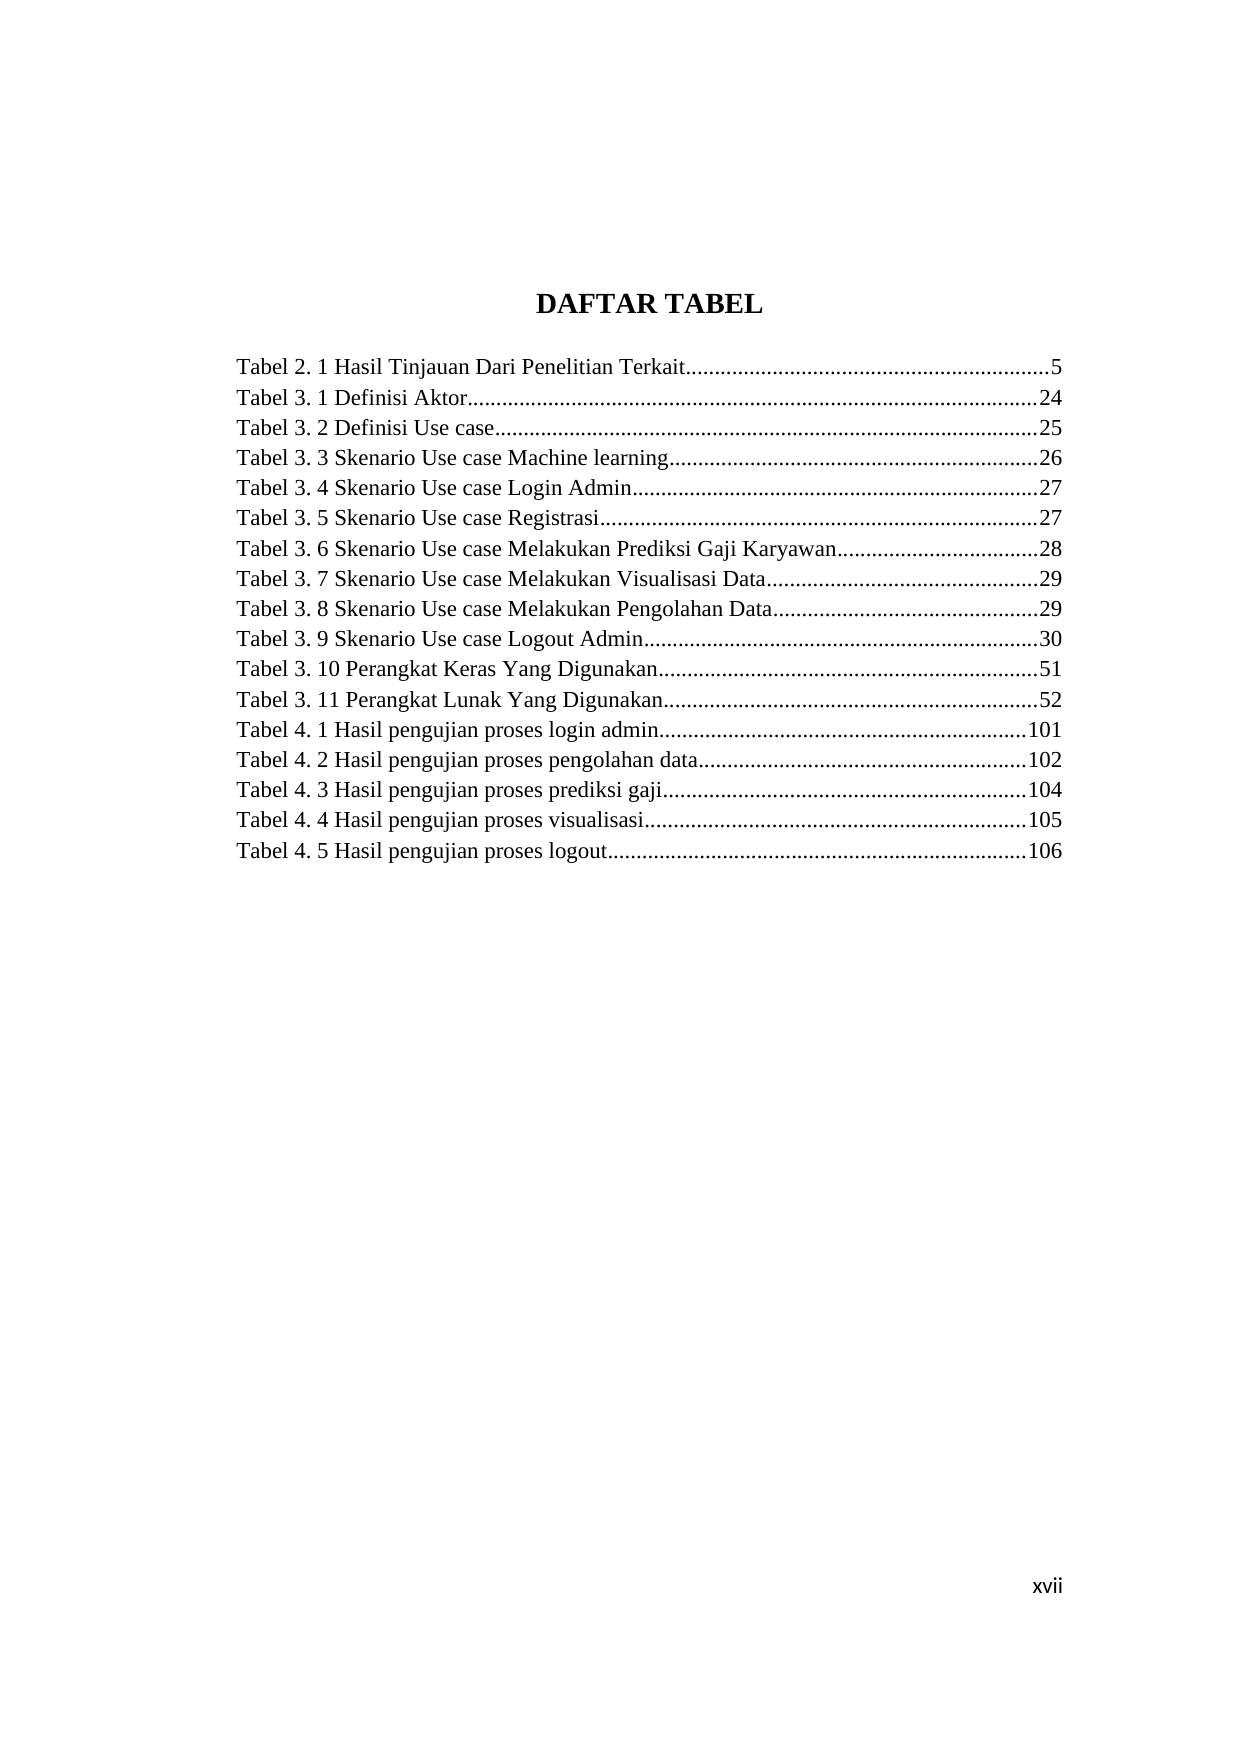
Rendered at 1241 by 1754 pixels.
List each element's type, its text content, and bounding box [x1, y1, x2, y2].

text Tabel 3. 11 Perangkat Lunak Yang Digunakan 52 [236, 686, 1063, 712]
text Tabel 3. 9 Skenario Use case Logout Admin 30 [236, 625, 1063, 652]
text Tabel 3. 8 Skenario Use case Melakukan Pengolahan Data 29 [236, 595, 1063, 621]
text Tabel 4. 2 Hasil pengujian proses pengolahan data 102 [236, 746, 1063, 772]
text Tabel 4. 1 Hasil pengujian proses login admin 101 [236, 716, 1063, 742]
text Tabel 4. 4 Hasil pengujian proses visualisasi 105 [236, 806, 1063, 833]
text Tabel 3. 10 Perangkat Keras Yang Digunakan 51 [236, 655, 1063, 682]
text Tabel 3. 6 Skenario Use case Melakukan Prediksi Gaji Karyawan 28 [236, 534, 1063, 561]
text Tabel 3. 2 Definisi Use case 25 [236, 414, 1063, 440]
text Tabel 2. 1 Hasil Tinjauan Dari Penelitian Terkait 5 [236, 353, 1063, 380]
text Tabel 3. 1 Definisi Aktor 24 [236, 383, 1063, 410]
subtitle DAFTAR TABEL [236, 286, 1063, 320]
text Tabel 4. 3 Hasil pengujian proses prediksi gaji 104 [236, 776, 1063, 803]
text Tabel 3. 7 Skenario Use case Melakukan Visualisasi Data 29 [236, 565, 1063, 591]
text Tabel 3. 3 Skenario Use case Machine learning 26 [236, 444, 1063, 470]
text Tabel 3. 4 Skenario Use case Login Admin 27 [236, 474, 1063, 501]
text Tabel 4. 5 Hasil pengujian proses logout 106 [236, 837, 1063, 863]
text Tabel 3. 5 Skenario Use case Registrasi 27 [236, 504, 1063, 531]
